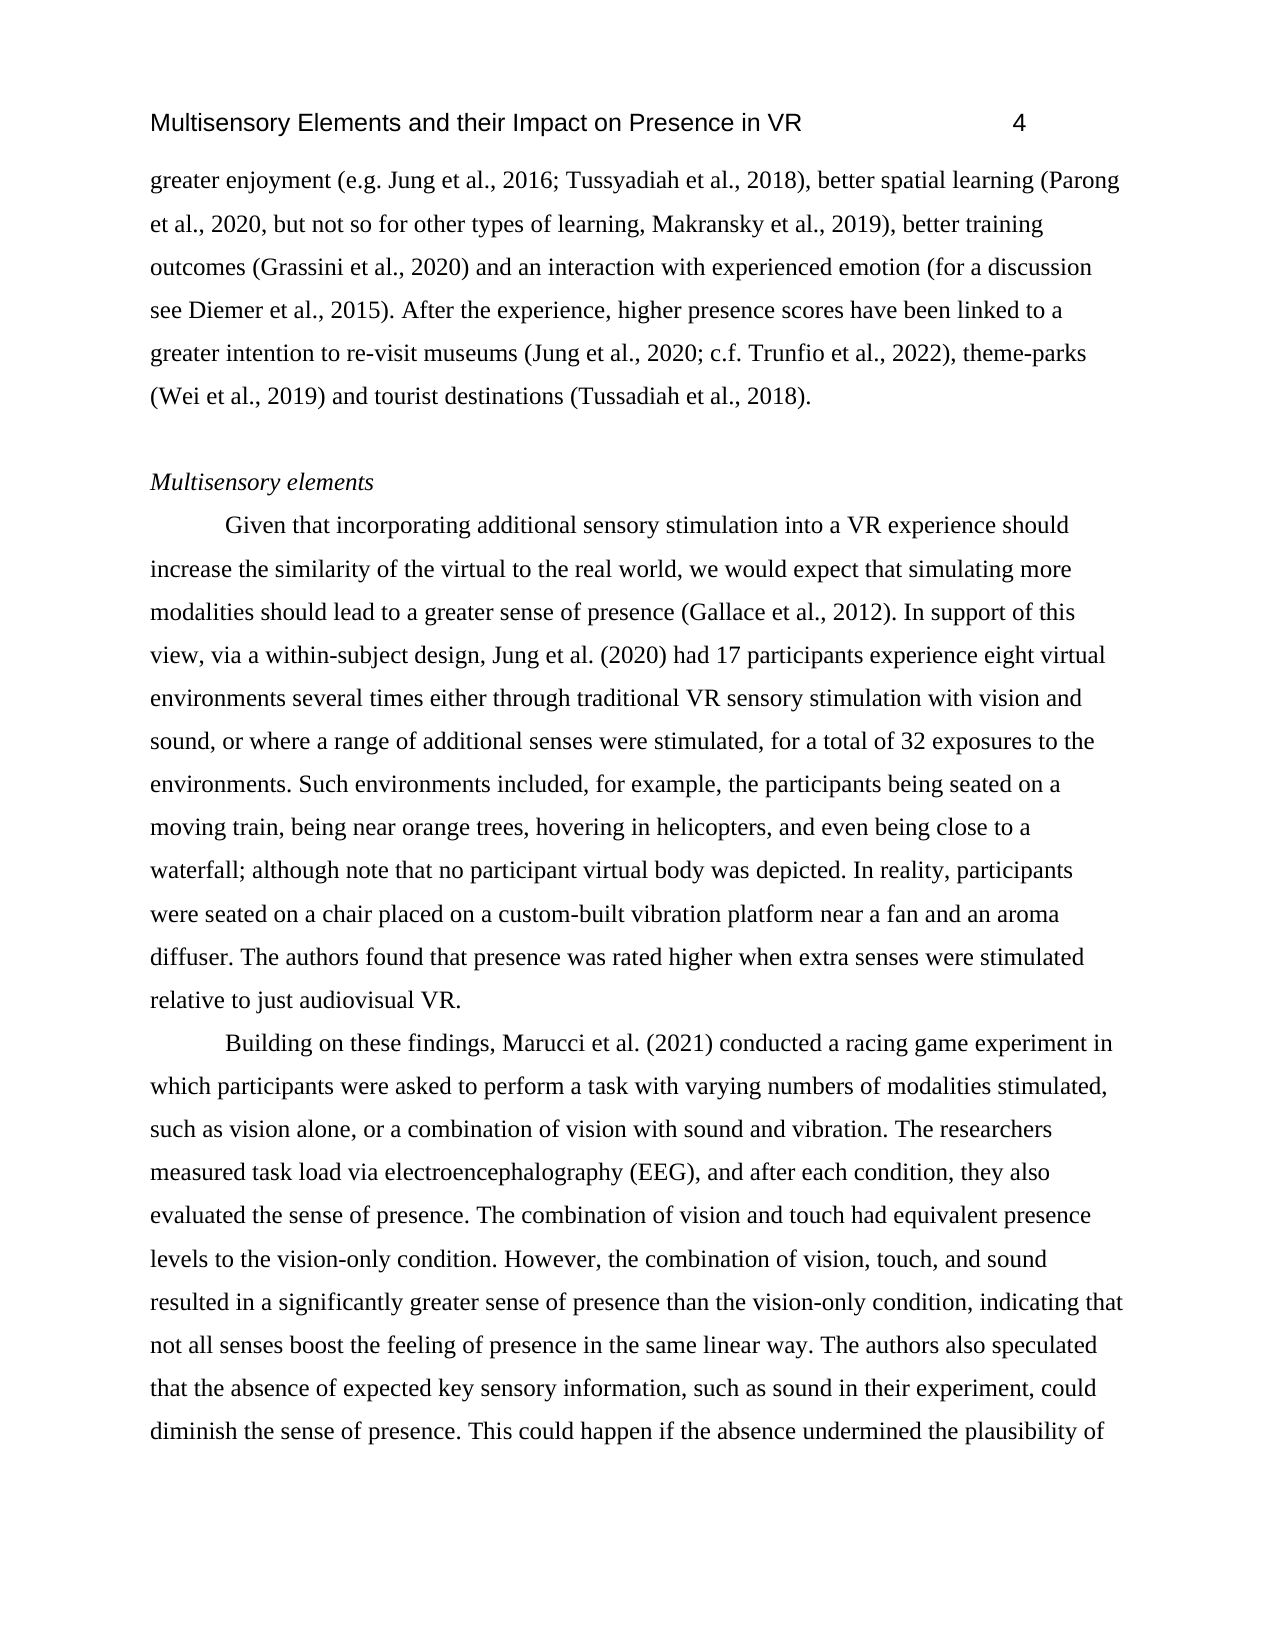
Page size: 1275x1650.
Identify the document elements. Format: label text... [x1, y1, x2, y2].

subtitle Multisensory elements [150, 467, 1125, 496]
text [150, 166, 1125, 410]
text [150, 1028, 1125, 1445]
text Given that incorporating additional sensory stimulation into a VR experience should increase the similarity of the virtual to the real world, we would expect that simulating more modalities should lead to a greater sense of presence (Gallace et al., 2012). In support of this view, via a within-subject design, Jung et al. (2020) had 17 participants experience eight virtual environments several times either through traditional VR sensory stimulation with vision and sound, or where a range of additional senses were stimulated, for a total of 32 exposures to the environments. Such environments included, for example, the participants being seated on a moving train, being near orange trees, hovering in helicopters, and even being close to a waterfall; although note that no participant virtual body was depicted. In reality, participants were seated on a chair placed on a custom-built vibration platform near a fan and an aroma diffuser. The authors found that presence was rated higher when extra senses were stimulated relative to just audiovisual VR. [150, 511, 1125, 1014]
